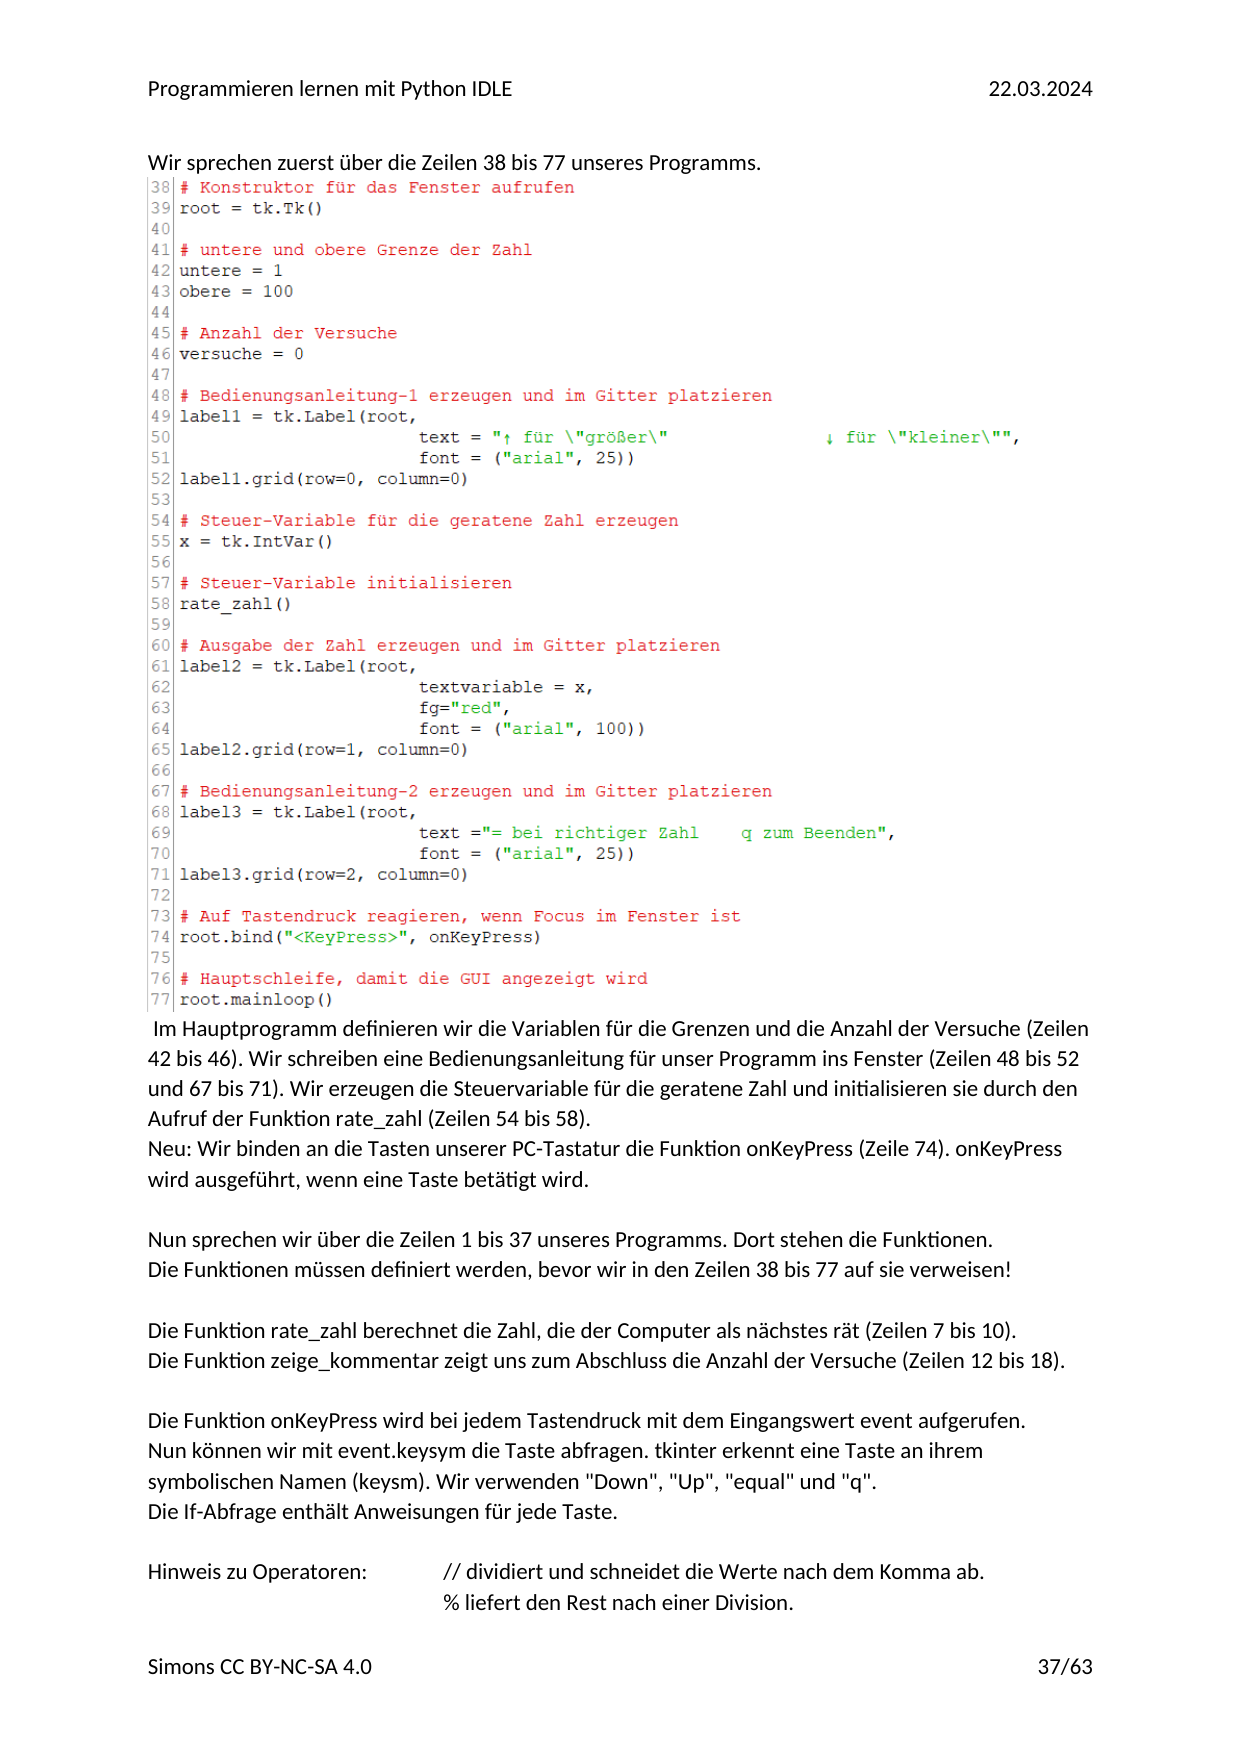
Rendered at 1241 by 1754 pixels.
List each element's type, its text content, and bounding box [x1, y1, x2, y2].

text Die Funktionen müssen definiert werden, bevor wir in den Zeilen 38 bis 77 auf sie verweisen! [148, 1255, 1092, 1283]
text Die If-Abfrage enthält Anweisungen für jede Taste. [148, 1497, 1092, 1525]
picture [147, 177, 1093, 1012]
text Im Hauptprogramm definieren wir die Variablen für die Grenzen und die Anzahl der Versuche (Zeilen 42 bis 46). Wir schreiben eine Bedienungsanleitung für unser Programm ins Fenster (Zeilen 48 bis 52 und 67 bis 71). Wir erzeugen die Steuervariable für die geratene Zahl und initialisieren sie durch den Aufruf der Funktion rate_zahl (Zeilen 54 bis 58). [148, 1014, 1092, 1132]
text Die Funktion onKeyPress wird bei jedem Tastendruck mit dem Eingangswert event aufgerufen. [148, 1406, 1092, 1434]
text Hinweis zu Operatoren: // dividiert und schneidet die Werte nach dem Komma ab. [148, 1557, 1092, 1585]
text % liefert den Rest nach einer Division. [148, 1588, 1092, 1616]
text Neu: Wir binden an die Tasten unserer PC-Tastatur die Funktion onKeyPress (Zeile 74). onKeyPress wird ausgeführt, wenn eine Taste betätigt wird. [148, 1134, 1092, 1193]
text Wir sprechen zuerst über die Zeilen 38 bis 77 unseres Programms. [148, 148, 1092, 176]
text Die Funktion rate_zahl berechnet die Zahl, die der Computer als nächstes rät (Zeilen 7 bis 10). [148, 1316, 1092, 1344]
text Die Funktion zeige_kommentar zeigt uns zum Abschluss die Anzahl der Versuche (Zeilen 12 bis 18). [148, 1346, 1092, 1374]
text Nun können wir mit event.keysym die Taste abfragen. tkinter erkennt eine Taste an ihrem symbolischen Namen (keysm). Wir verwenden "Down", "Up", "equal" und "q". [148, 1437, 1092, 1495]
text Nun sprechen wir über die Zeilen 1 bis 37 unseres Programms. Dort stehen die Funktionen. [148, 1225, 1092, 1253]
